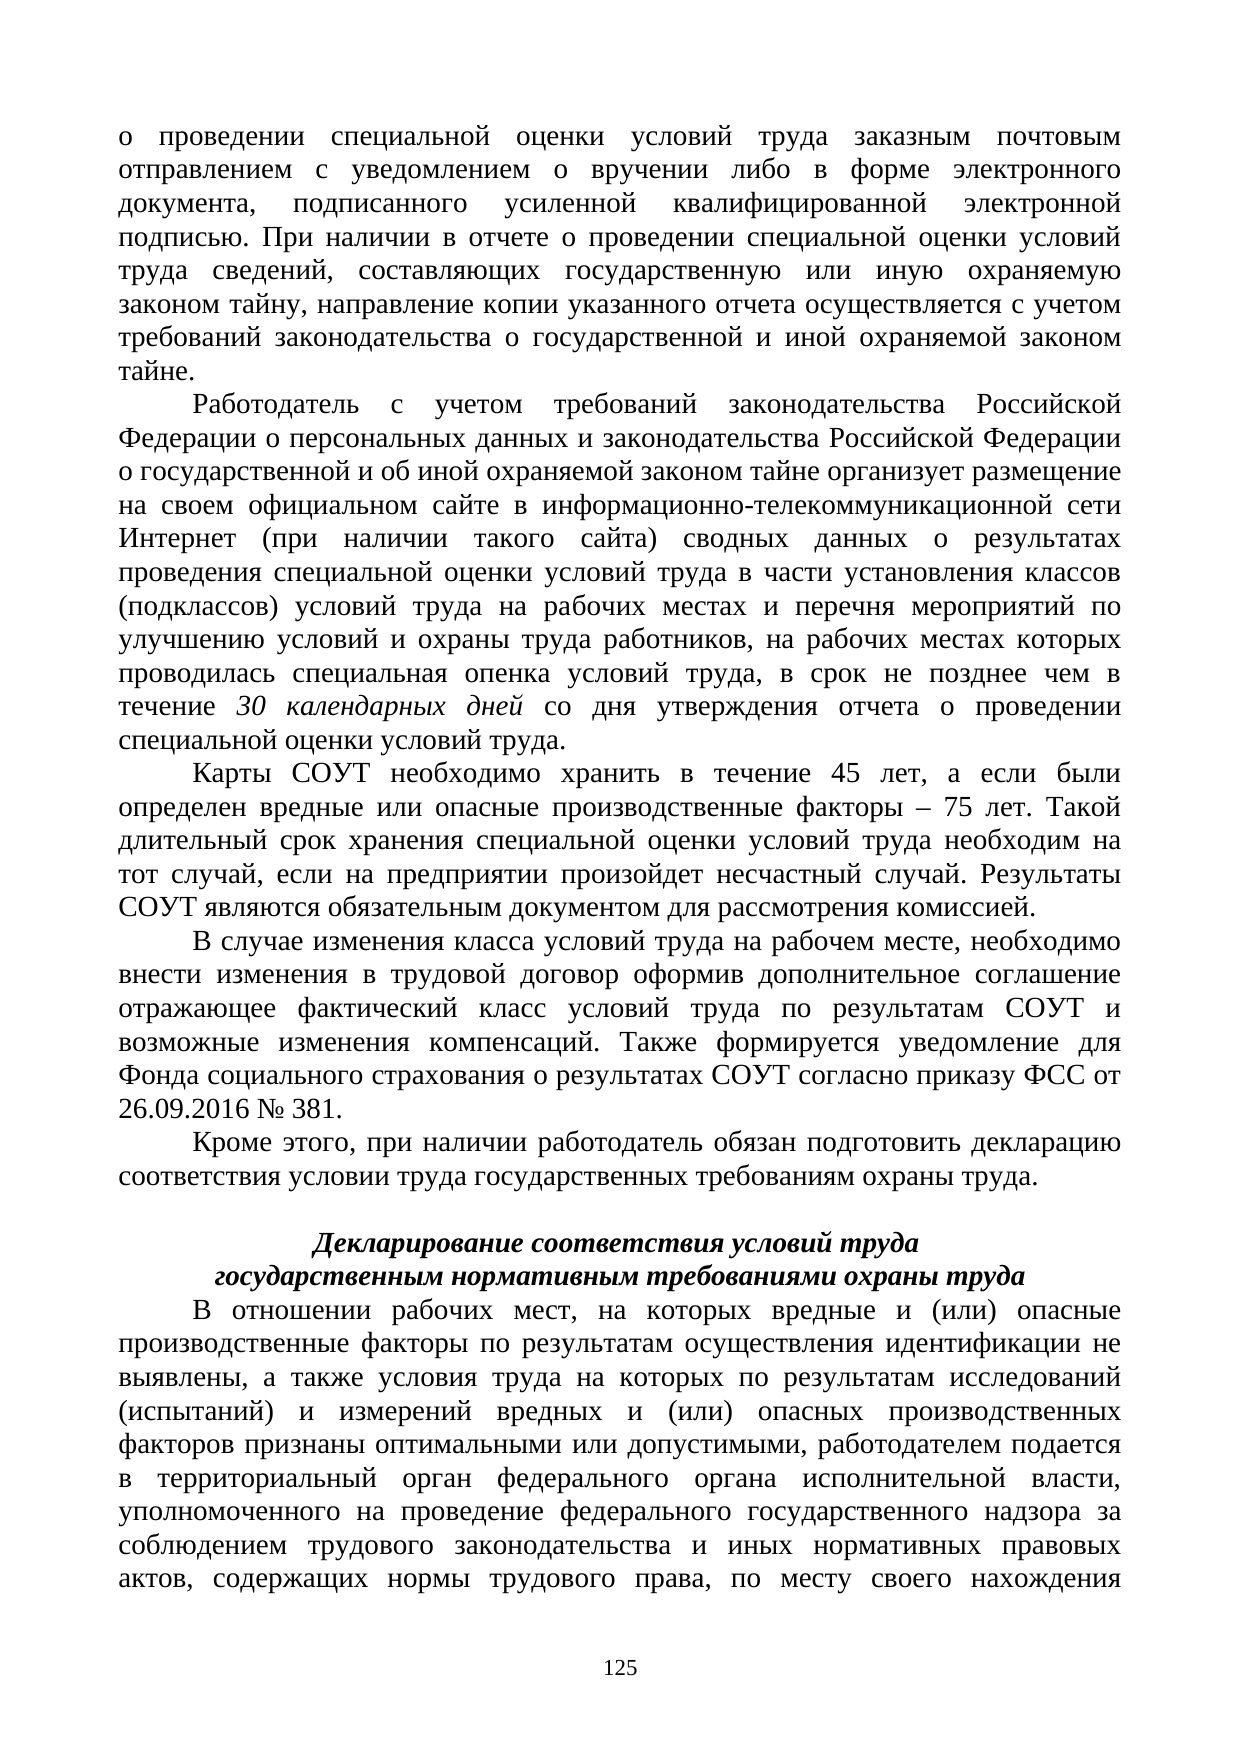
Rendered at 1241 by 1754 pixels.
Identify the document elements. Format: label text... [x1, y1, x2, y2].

text Работодатель с учетом требований законодательства Российской Федерации о персональных данных и законодательства Российской Федерации о государственной и об иной охраняемой законом тайне организует размещение на своем официальном сайте в информационно-телекоммуникационной сети Интернет (при наличии такого сайта) сводных данных о результатах проведения специальной оценки условий труда в части установления классов (подклассов) условий труда на рабочих местах и перечня мероприятий по улучшению условий и охраны труда работников, на рабочих местах которых проводилась специальная опенка условий труда, в срок не позднее чем в течение 30 календарных дней со дня утверждения отчета о проведении специальной оценки условий труда. [118, 386, 1122, 755]
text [118, 118, 1122, 386]
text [118, 1292, 1122, 1594]
text Кроме этого, при наличии работодатель обязан подготовить декларацию соответствия условии труда государственных требованиям охраны труда. [118, 1124, 1122, 1191]
text Декларирование соответствия условий труда государственным нормативным требованиями охраны труда [118, 1225, 1122, 1292]
text Карты СОУТ необходимо хранить в течение 45 лет, а если были определен вредные или опасные производственные факторы – 75 лет. Такой длительный срок хранения специальной оценки условий труда необходим на тот случай, если на предприятии произойдет несчастный случай. Результаты СОУТ являются обязательным документом для рассмотрения комиссией. [118, 755, 1122, 923]
text В случае изменения класса условий труда на рабочем месте, необходимо внести изменения в трудовой договор оформив дополнительное соглашение отражающее фактический класс условий труда по результатам СОУТ и возможные изменения компенсаций. Также формируется уведомление для Фонда социального страхования о результатах СОУТ согласно приказу ФСС от 26.09.2016 № 381. [118, 923, 1122, 1124]
